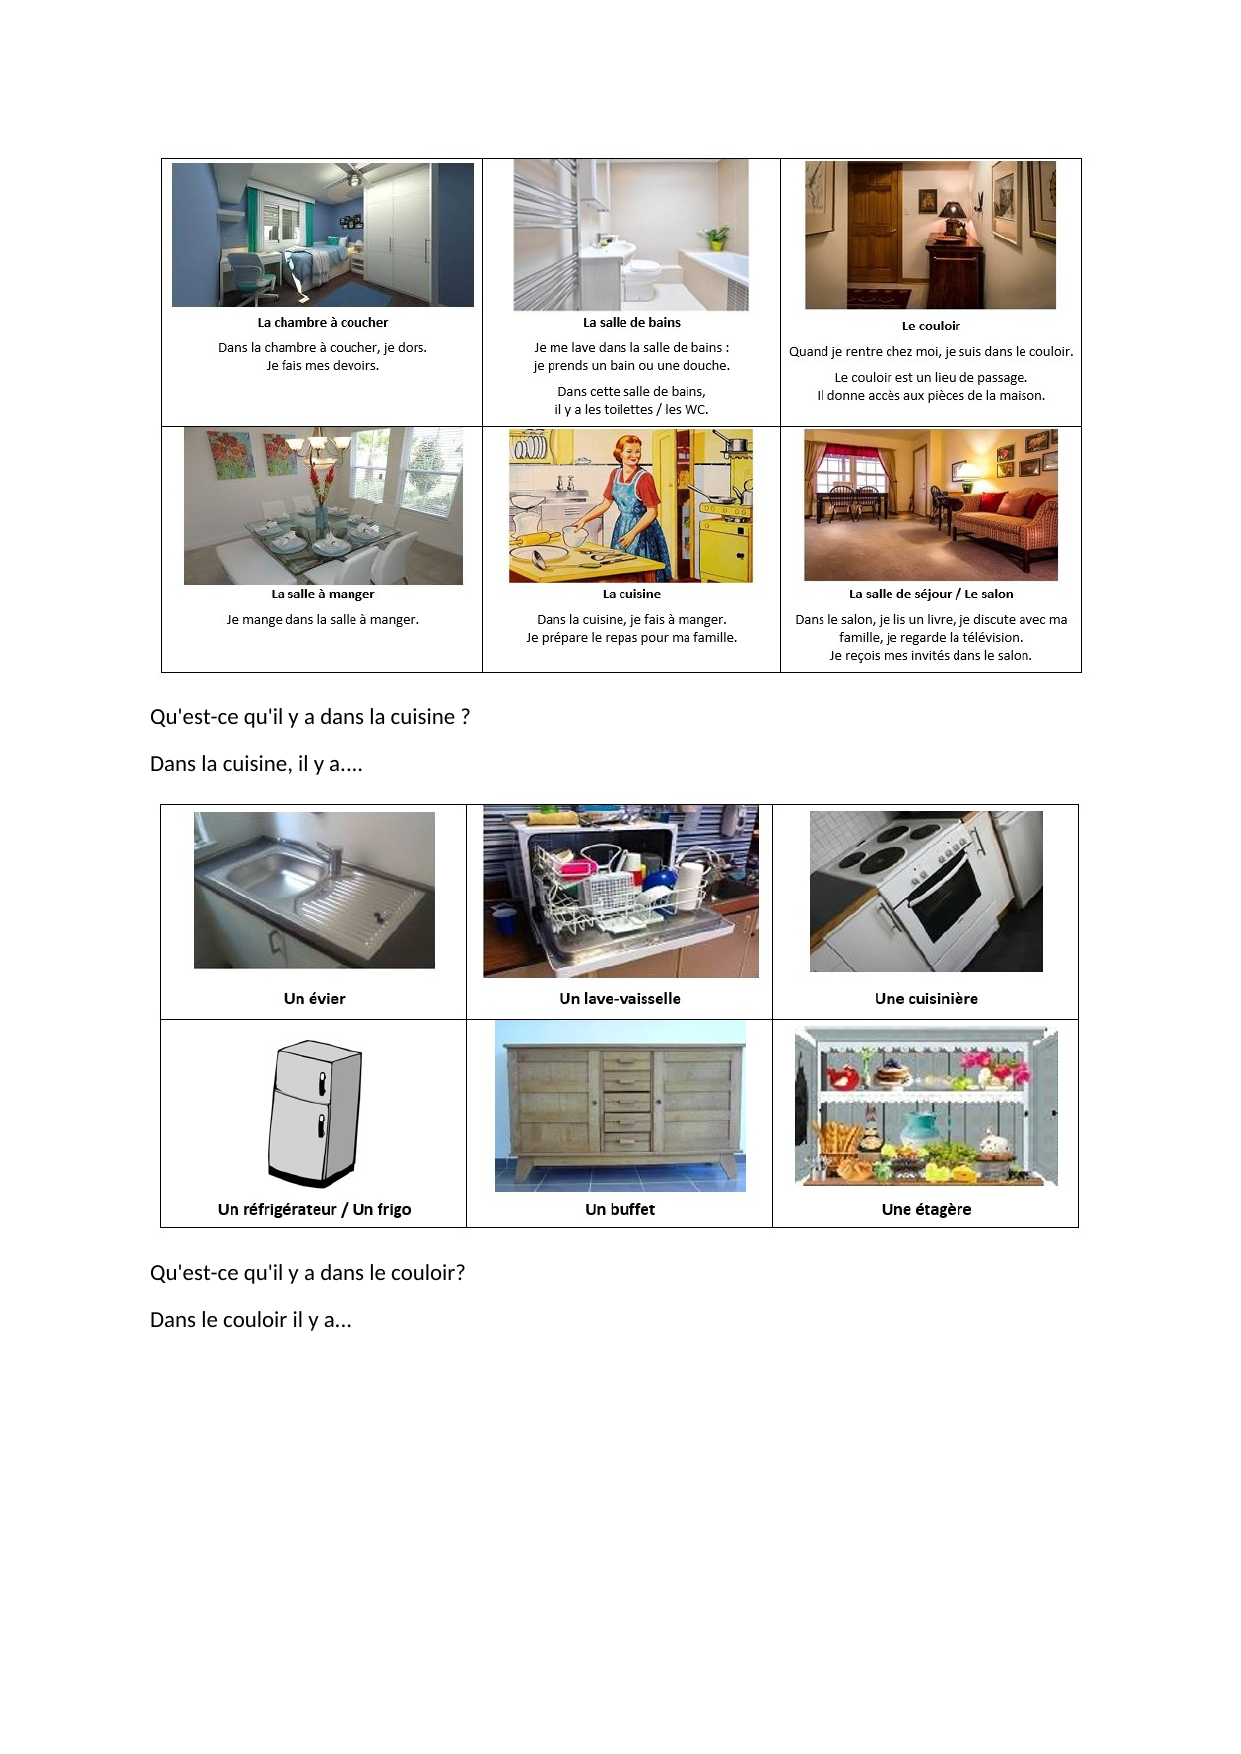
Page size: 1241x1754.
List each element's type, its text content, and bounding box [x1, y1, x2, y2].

picture [150, 150, 1091, 684]
picture [150, 795, 1091, 1240]
text Dans le couloir il y a... [150, 1305, 1090, 1333]
text Qu'est-ce qu'il y a dans le couloir? [150, 1258, 1090, 1286]
text Dans la cuisine, il y a.... [150, 749, 1090, 777]
text Qu'est-ce qu'il y a dans la cuisine ? [150, 702, 1090, 730]
